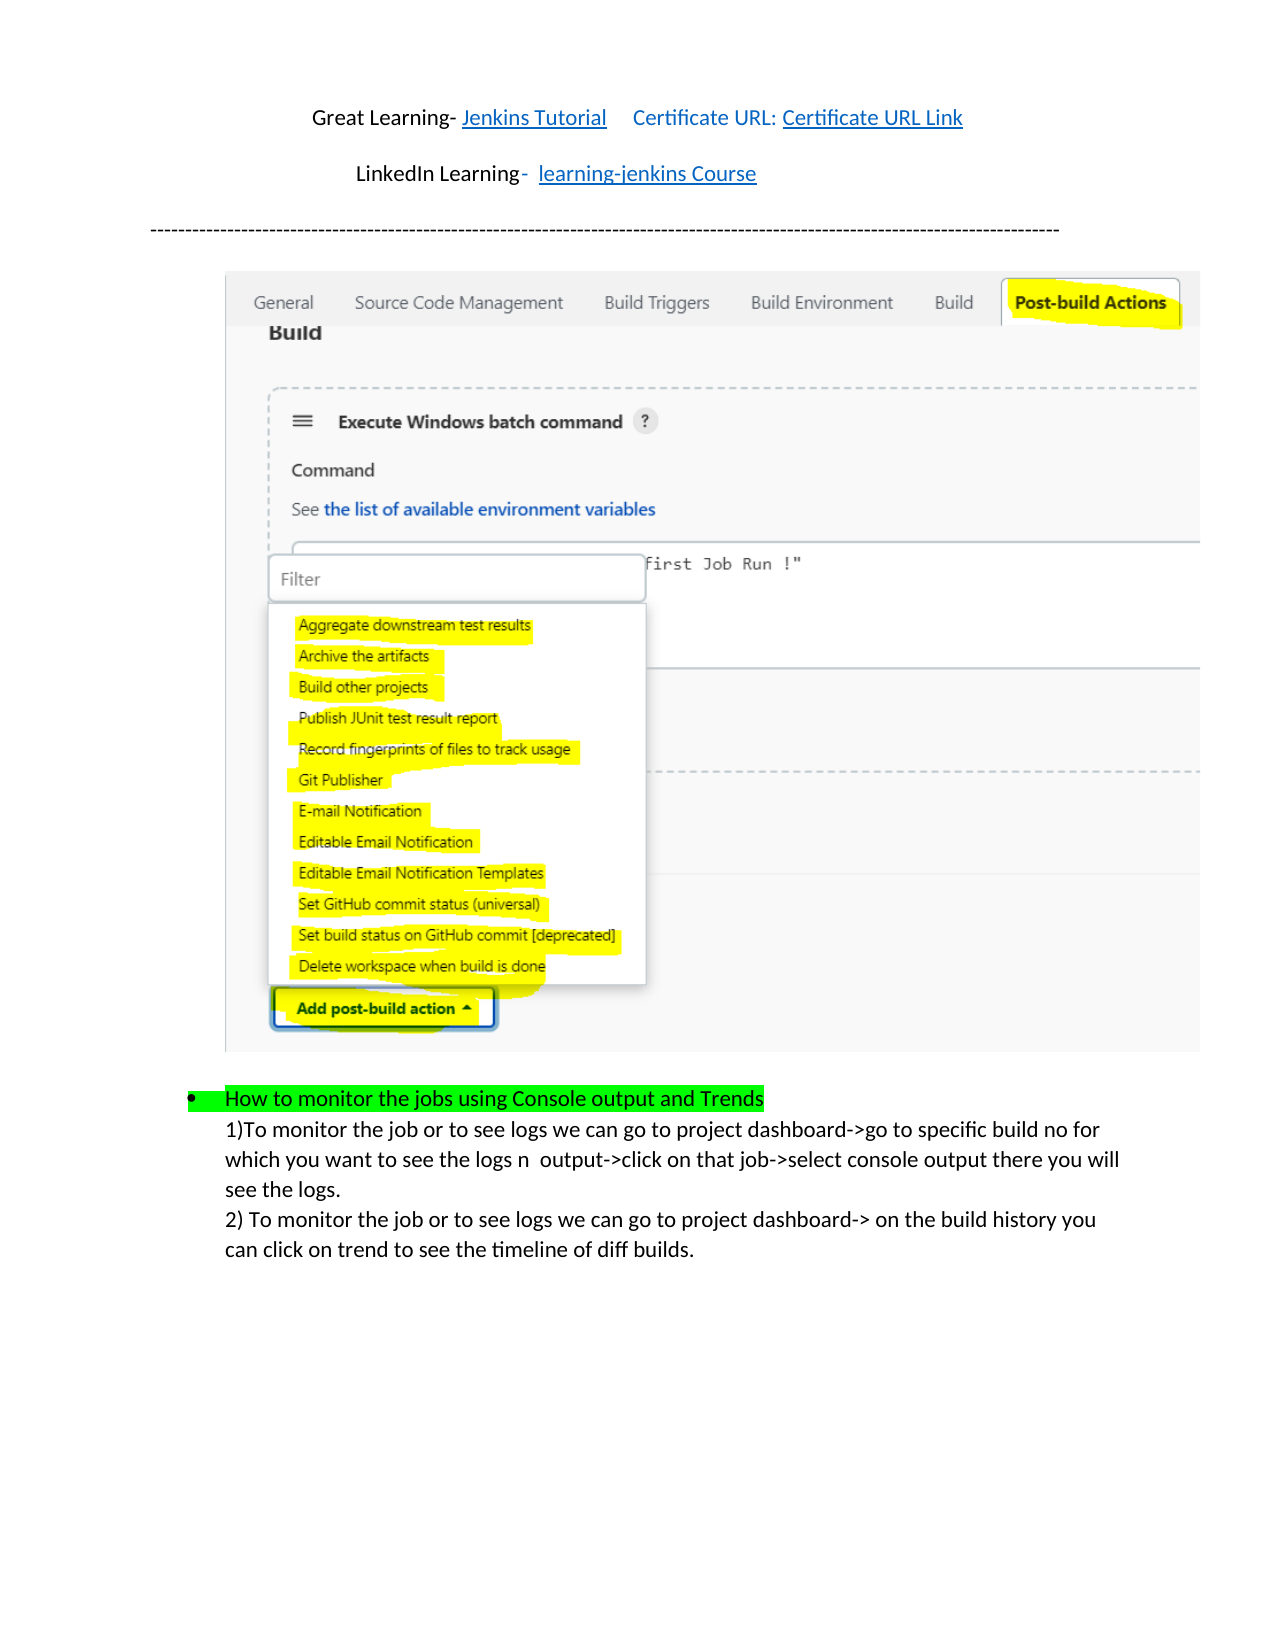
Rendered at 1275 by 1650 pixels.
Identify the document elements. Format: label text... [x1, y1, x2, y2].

list 2) To monitor the job or to see logs we can go to project dashboard-> on the build history you can click on trend to see the timeline of diff builds. [225, 1205, 1125, 1263]
list 1)To monitor the job or to see logs we can go to project dashboard->go to specific build no for which you want to see the logs n output->click on that job->select console output there you will see the logs. [225, 1115, 1125, 1203]
picture [225, 271, 1200, 1052]
list How to monitor the jobs using Console output and Trends [187, 1084, 1125, 1112]
